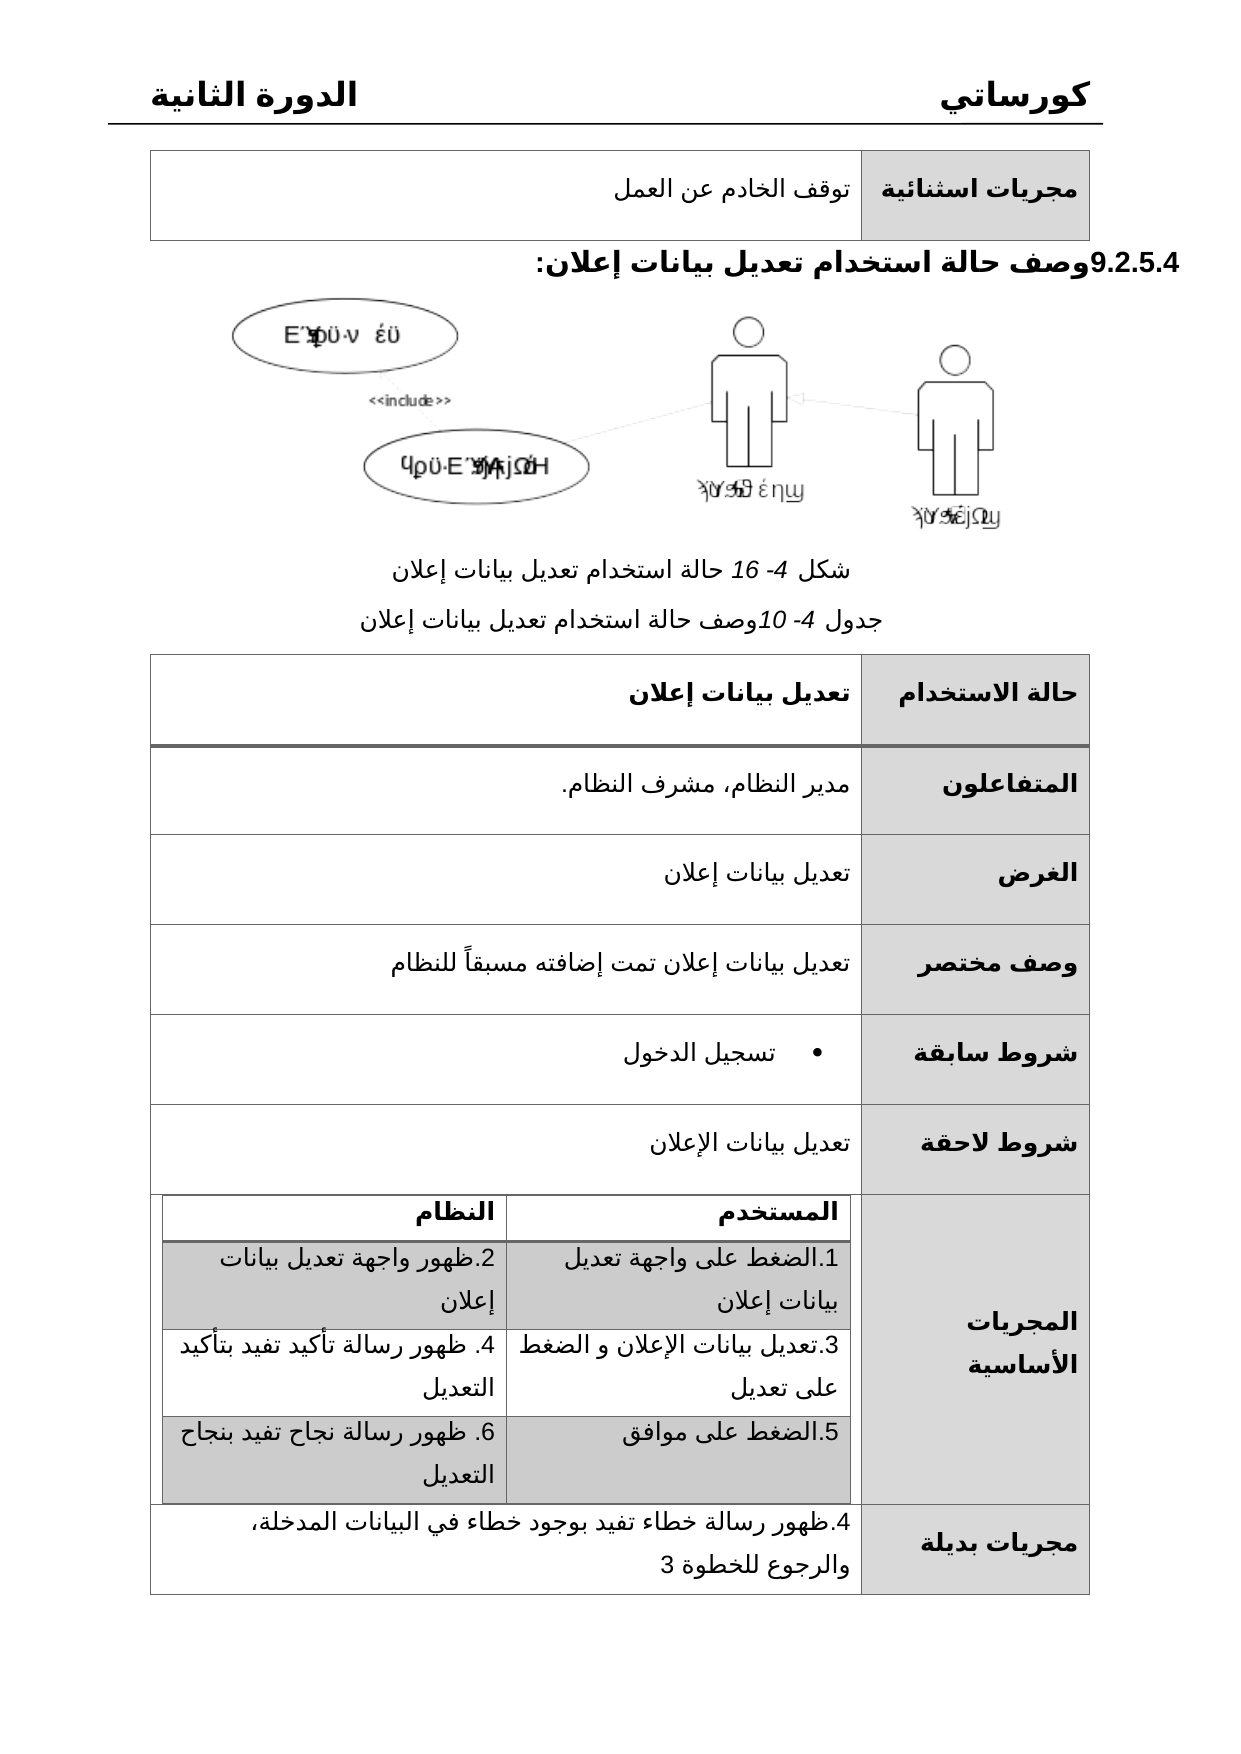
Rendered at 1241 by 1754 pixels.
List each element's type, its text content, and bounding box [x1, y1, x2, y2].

text شكل 4- 16 حالة استخدام تعديل بيانات إعلان [150, 555, 1090, 584]
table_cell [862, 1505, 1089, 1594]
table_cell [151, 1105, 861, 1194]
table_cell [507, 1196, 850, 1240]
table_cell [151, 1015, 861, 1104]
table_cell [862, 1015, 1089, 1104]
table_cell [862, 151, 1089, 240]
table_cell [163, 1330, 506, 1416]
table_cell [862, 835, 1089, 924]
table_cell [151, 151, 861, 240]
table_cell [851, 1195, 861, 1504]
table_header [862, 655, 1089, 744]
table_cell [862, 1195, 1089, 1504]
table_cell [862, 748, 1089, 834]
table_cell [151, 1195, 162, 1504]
text جدول 4- 10وصف حالة استخدام تعديل بيانات إعلان [150, 605, 1090, 633]
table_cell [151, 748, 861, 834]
subtitle وصف حالة استخدام تعديل بيانات إعلان: [150, 245, 1090, 279]
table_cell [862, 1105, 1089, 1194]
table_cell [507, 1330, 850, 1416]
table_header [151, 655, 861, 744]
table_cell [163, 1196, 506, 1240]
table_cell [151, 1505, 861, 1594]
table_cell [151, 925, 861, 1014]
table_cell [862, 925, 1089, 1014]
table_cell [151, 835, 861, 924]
